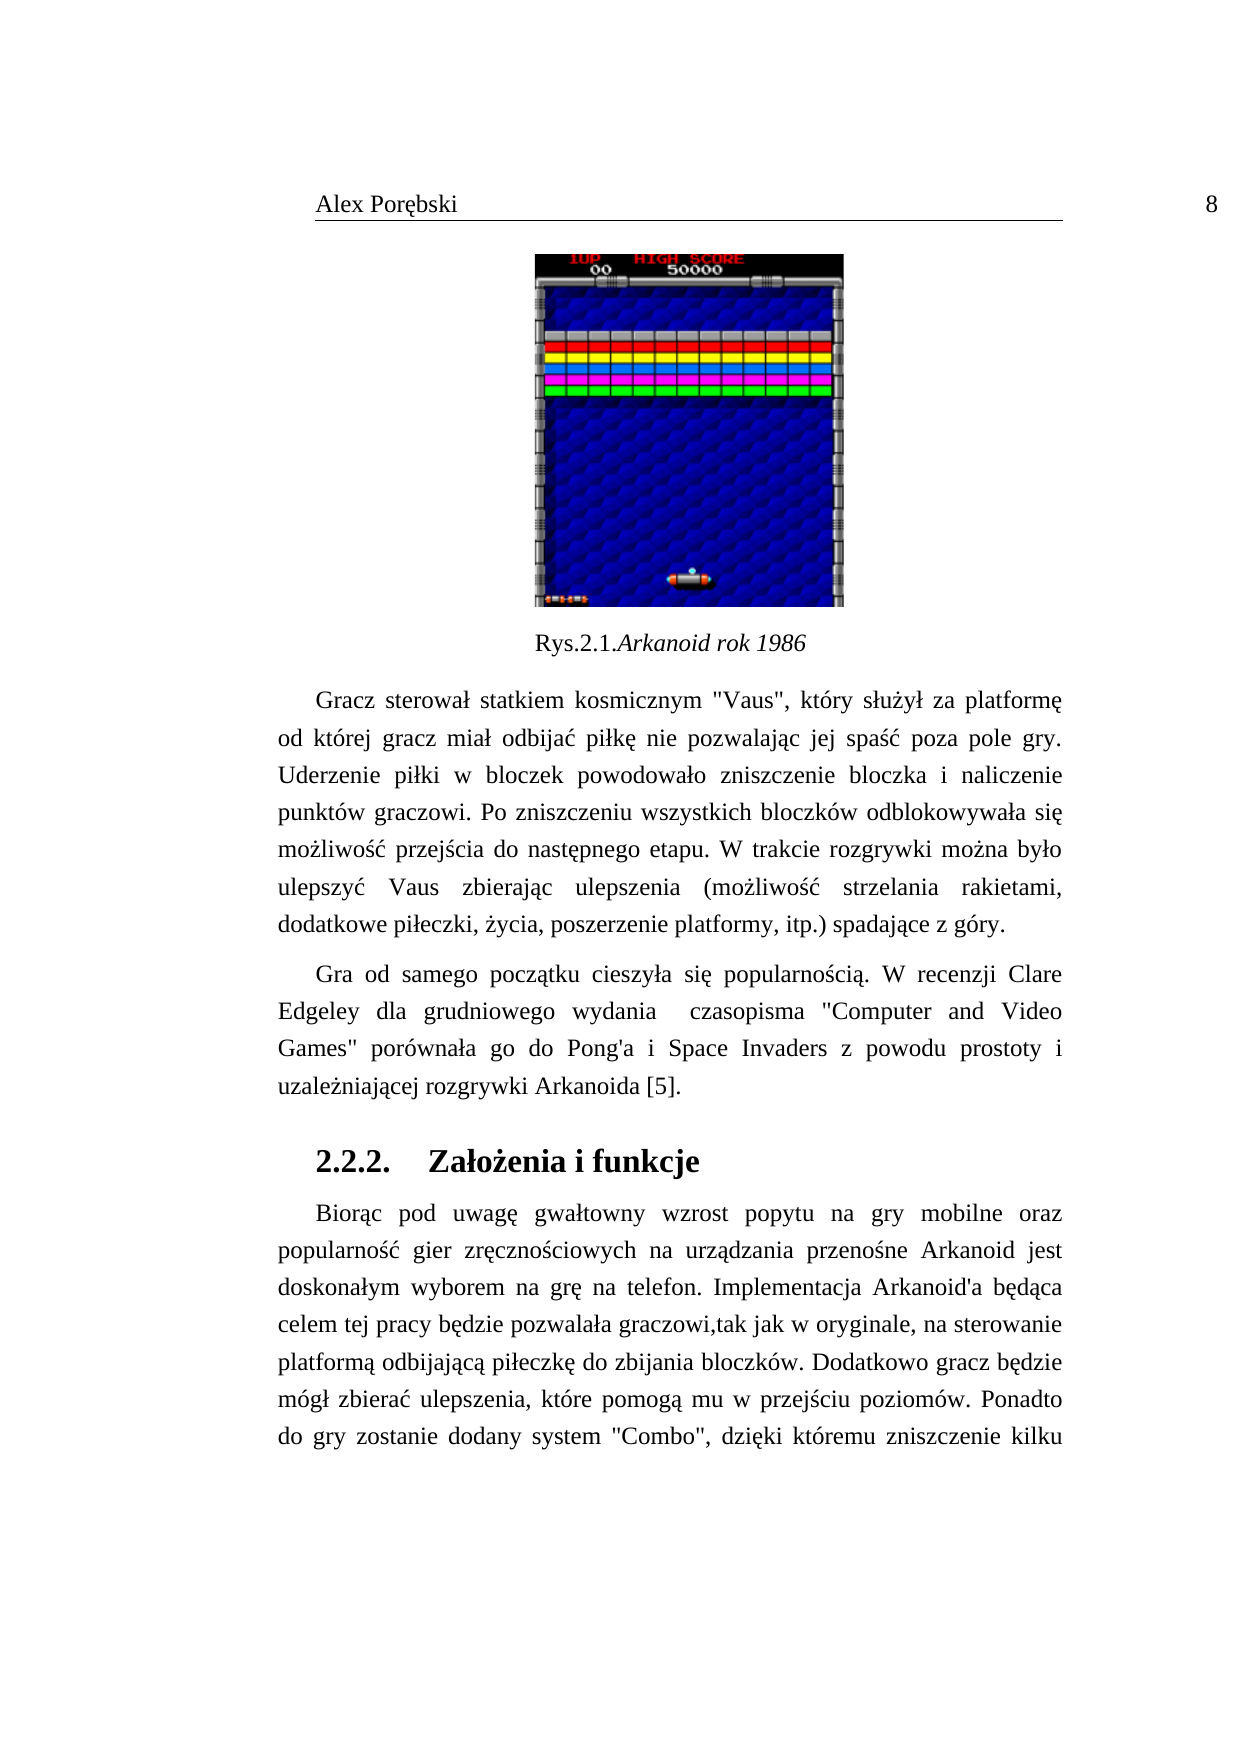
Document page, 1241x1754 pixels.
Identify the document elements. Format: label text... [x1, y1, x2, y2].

subtitle Założenia i funkcje [315, 1141, 1063, 1180]
text Gracz sterował statkiem kosmicznym "Vaus", który służył za platformę od której gracz miał odbijać piłkę nie pozwalając jej spaść poza pole gry. Uderzenie piłki w bloczek powodowało zniszczenie bloczka i naliczenie punktów graczowi. Po zniszczeniu wszystkich bloczków odblokowywała się możliwość przejścia do następnego etapu. W trakcie rozgrywki można było ulepszyć Vaus zbierając ulepszenia (możliwość strzelania rakietami, dodatkowe piłeczki, życia, poszerzenie platformy, itp.) spadające z góry. [278, 685, 1063, 938]
text Rys.2.1.Arkanoid rok 1986 [278, 628, 1063, 657]
picture [534, 254, 844, 607]
text Gra od samego początku cieszyła się popularnością. W recenzji Clare Edgeley dla grudniowego wydania czasopisma "Computer and Video Games" porównała go do Pong'a i Space Invaders z powodu prostoty i uzależniającej rozgrywki Arkanoida [5]. [278, 959, 1063, 1099]
